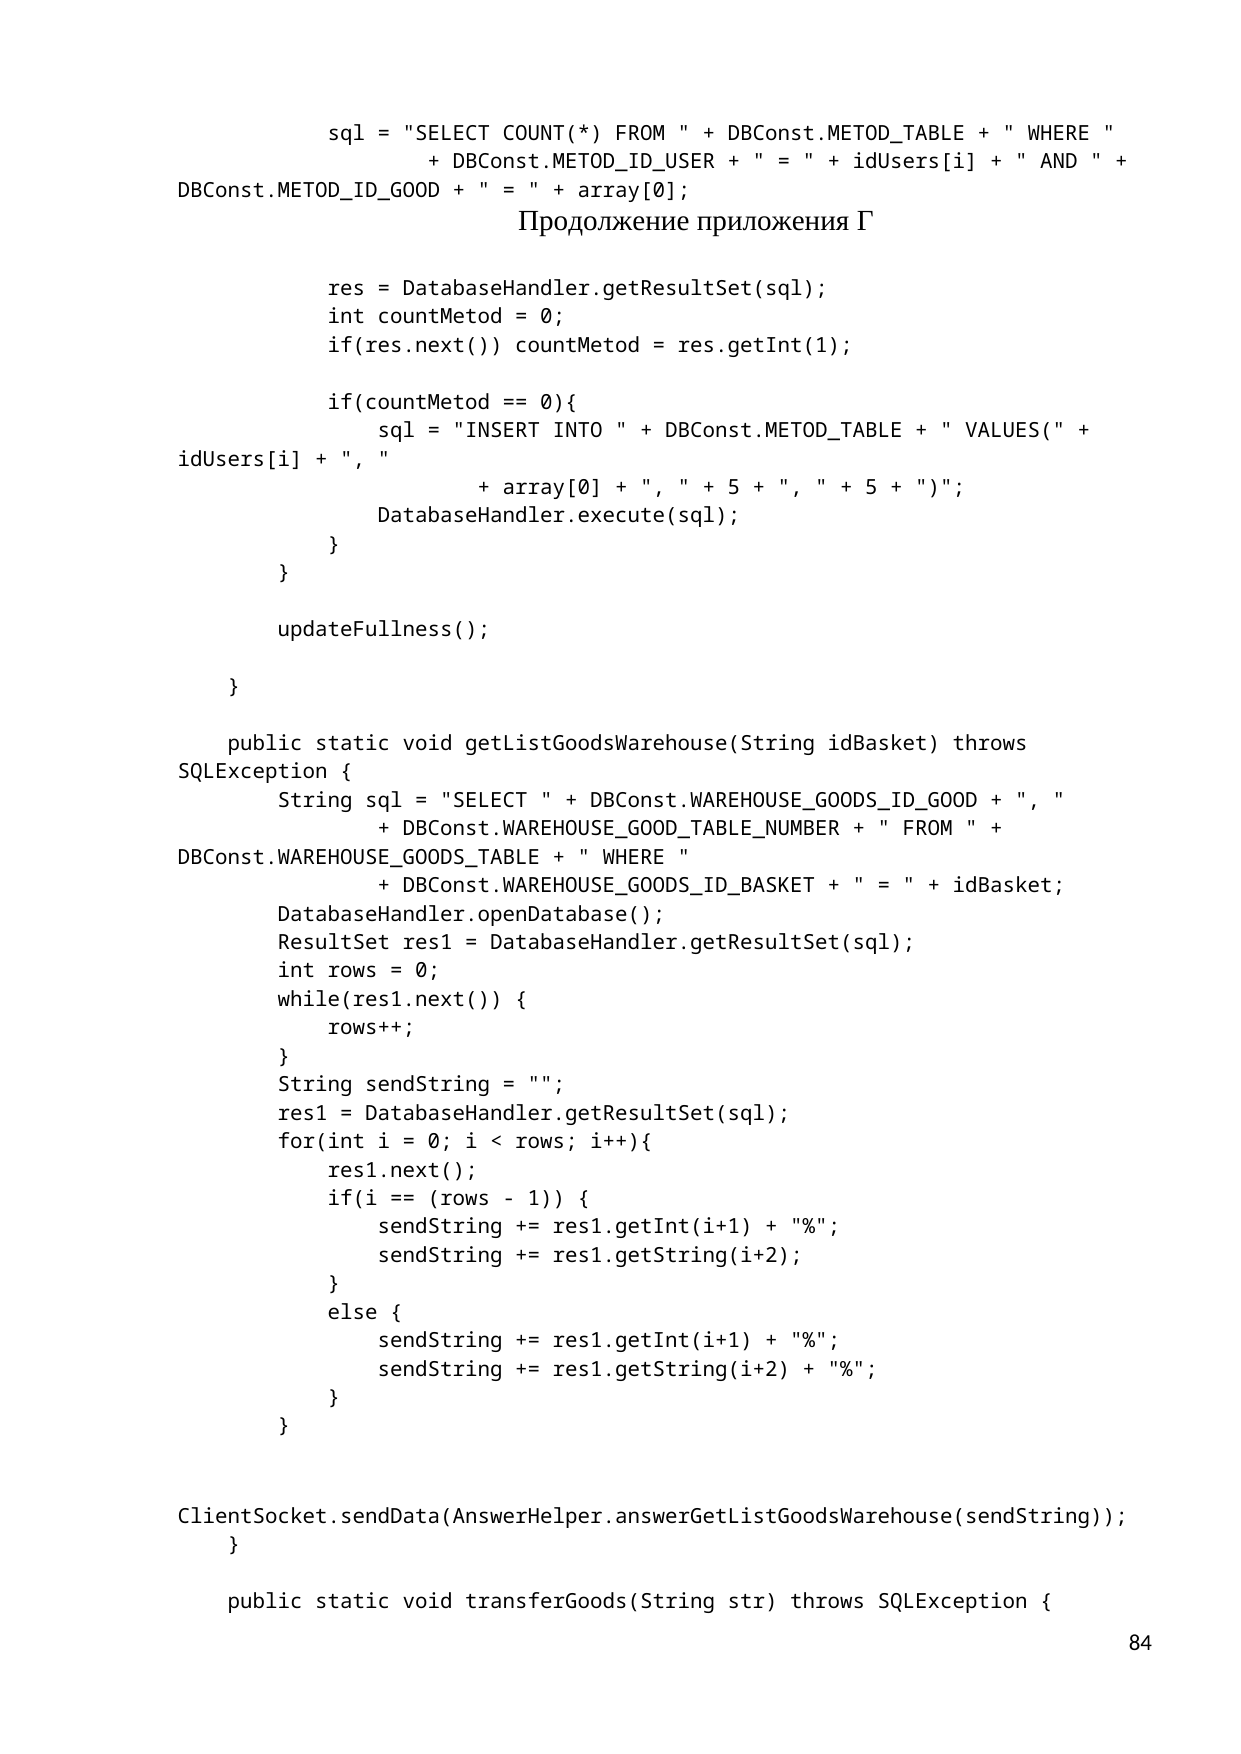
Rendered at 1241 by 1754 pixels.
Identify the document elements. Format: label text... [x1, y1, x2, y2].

text } [177, 671, 1152, 700]
text + array[0] + ", " + 5 + ", " + 5 + ")"; [177, 472, 1152, 501]
text } [177, 1529, 1152, 1558]
text sql = "SELECT COUNT(*) FROM " + DBConst.METOD_TABLE + " WHERE " [177, 118, 1152, 147]
text sendString += res1.getInt(i+1) + "%"; [177, 1212, 1152, 1240]
text } [177, 1041, 1152, 1069]
text sendString += res1.getInt(i+1) + "%"; [177, 1325, 1152, 1354]
text if(res.next()) countMetod = res.getInt(1); [177, 330, 1152, 358]
text res1 = DatabaseHandler.getResultSet(sql); [177, 1098, 1152, 1126]
text while(res1.next()) { [177, 984, 1152, 1012]
text ResultSet res1 = DatabaseHandler.getResultSet(sql); [177, 927, 1152, 956]
text for(int i = 0; i < rows; i++){ [177, 1126, 1152, 1155]
text } [177, 557, 1152, 586]
text ClientSocket.sendData(AnswerHelper.answerGetListGoodsWarehouse(sendString)); [177, 1467, 1152, 1529]
text int rows = 0; [177, 956, 1152, 984]
text res1.next(); [177, 1155, 1152, 1183]
text } [177, 1411, 1152, 1439]
text sendString += res1.getString(i+2) + "%"; [177, 1354, 1152, 1382]
text + DBConst.WAREHOUSE_GOOD_TABLE_NUMBER + " FROM " + DBConst.WAREHOUSE_GOODS_TABLE + " WHERE " [177, 813, 1152, 870]
text DatabaseHandler.execute(sql); [177, 501, 1152, 529]
text Продолжение приложения Г [177, 203, 1152, 237]
text updateFullness(); [177, 614, 1152, 643]
text res = DatabaseHandler.getResultSet(sql); [177, 273, 1152, 302]
text + DBConst.METOD_ID_USER + " = " + idUsers[i] + " AND " + DBConst.METOD_ID_GOOD + " = " + array[0]; [177, 147, 1152, 203]
text rows++; [177, 1012, 1152, 1041]
text int countMetod = 0; [177, 302, 1152, 330]
text sql = "INSERT INTO " + DBConst.METOD_TABLE + " VALUES(" + idUsers[i] + ", " [177, 415, 1152, 472]
text } [177, 1382, 1152, 1411]
text } [177, 529, 1152, 557]
text public static void getListGoodsWarehouse(String idBasket) throws SQLException { [177, 728, 1152, 785]
text } [177, 1268, 1152, 1297]
text DatabaseHandler.openDatabase(); [177, 899, 1152, 927]
text if(i == (rows - 1)) { [177, 1183, 1152, 1212]
text String sql = "SELECT " + DBConst.WAREHOUSE_GOODS_ID_GOOD + ", " [177, 785, 1152, 813]
text + DBConst.WAREHOUSE_GOODS_ID_BASKET + " = " + idBasket; [177, 870, 1152, 899]
text else { [177, 1297, 1152, 1325]
text if(countMetod == 0){ [177, 387, 1152, 415]
text public static void transferGoods(String str) throws SQLException { [177, 1586, 1152, 1615]
text sendString += res1.getString(i+2); [177, 1240, 1152, 1268]
text String sendString = ""; [177, 1069, 1152, 1098]
